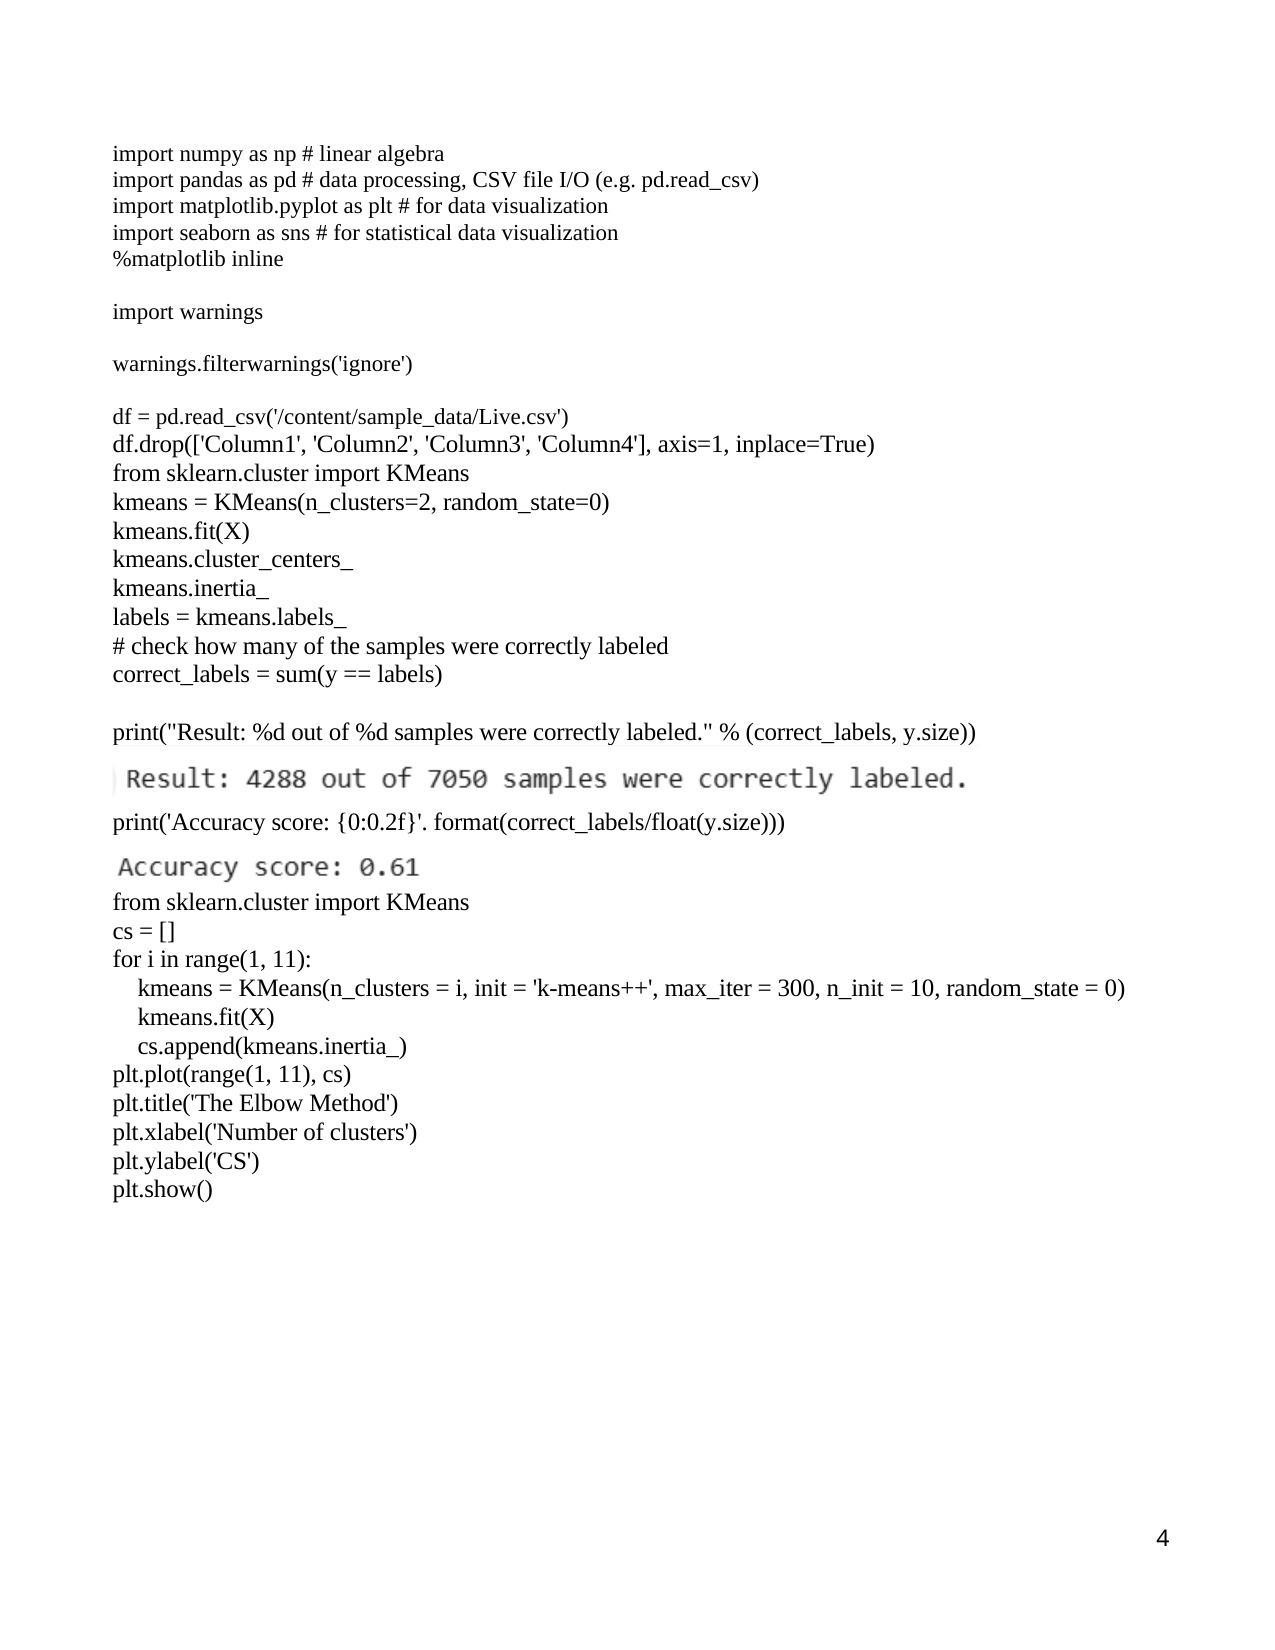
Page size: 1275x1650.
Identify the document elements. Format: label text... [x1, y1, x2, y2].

picture [112, 745, 979, 807]
text import pandas as pd # data processing, CSV file I/O (e.g. pd.read_csv) [112, 166, 1162, 192]
text import seaborn as sns # for statistical data visualization [112, 219, 1162, 245]
text kmeans = KMeans(n_clusters = i, init = 'k-means++', max_iter = 300, n_init = 10, random_state = 0) [112, 973, 1162, 1002]
text for i in range(1, 11): [112, 944, 1162, 973]
text df.drop(['Column1', 'Column2', 'Column3', 'Column4'], axis=1, inplace=True) [112, 429, 1162, 458]
text print("Result: %d out of %d samples were correctly labeled." % (correct_labels, y.size)) [112, 717, 1162, 746]
text plt.plot(range(1, 11), cs) [112, 1059, 1162, 1088]
text df = pd.read_csv('/content/sample_data/Live.csv') [112, 403, 1162, 429]
text plt.show() [112, 1174, 1162, 1203]
text import numpy as np # linear algebra [112, 139, 1162, 166]
text plt.ylabel('CS') [112, 1146, 1162, 1174]
text kmeans.cluster_centers_ [112, 544, 1162, 573]
text print('Accuracy score: {0:0.2f}'. format(correct_labels/float(y.size))) [112, 807, 1162, 835]
text from sklearn.cluster import KMeans [112, 887, 1162, 916]
text kmeans.fit(X) [112, 516, 1162, 544]
text kmeans.inertia_ [112, 573, 1162, 602]
text cs = [] [112, 916, 1162, 944]
text kmeans.fit(X) [112, 1002, 1162, 1031]
text from sklearn.cluster import KMeans [112, 458, 1162, 487]
text import matplotlib.pyplot as plt # for data visualization [112, 192, 1162, 219]
text plt.xlabel('Number of clusters') [112, 1117, 1162, 1146]
text cs.append(kmeans.inertia_) [112, 1031, 1162, 1059]
text labels = kmeans.labels_ [112, 602, 1162, 631]
text %matplotlib inline [112, 245, 1162, 271]
text plt.title('The Elbow Method') [112, 1088, 1162, 1117]
text import warnings [112, 298, 1162, 324]
text # check how many of the samples were correctly labeled [112, 631, 1162, 659]
text correct_labels = sum(y == labels) [112, 659, 1162, 688]
picture [112, 835, 460, 887]
text warnings.filterwarnings('ignore') [112, 350, 1162, 377]
text kmeans = KMeans(n_clusters=2, random_state=0) [112, 487, 1162, 516]
